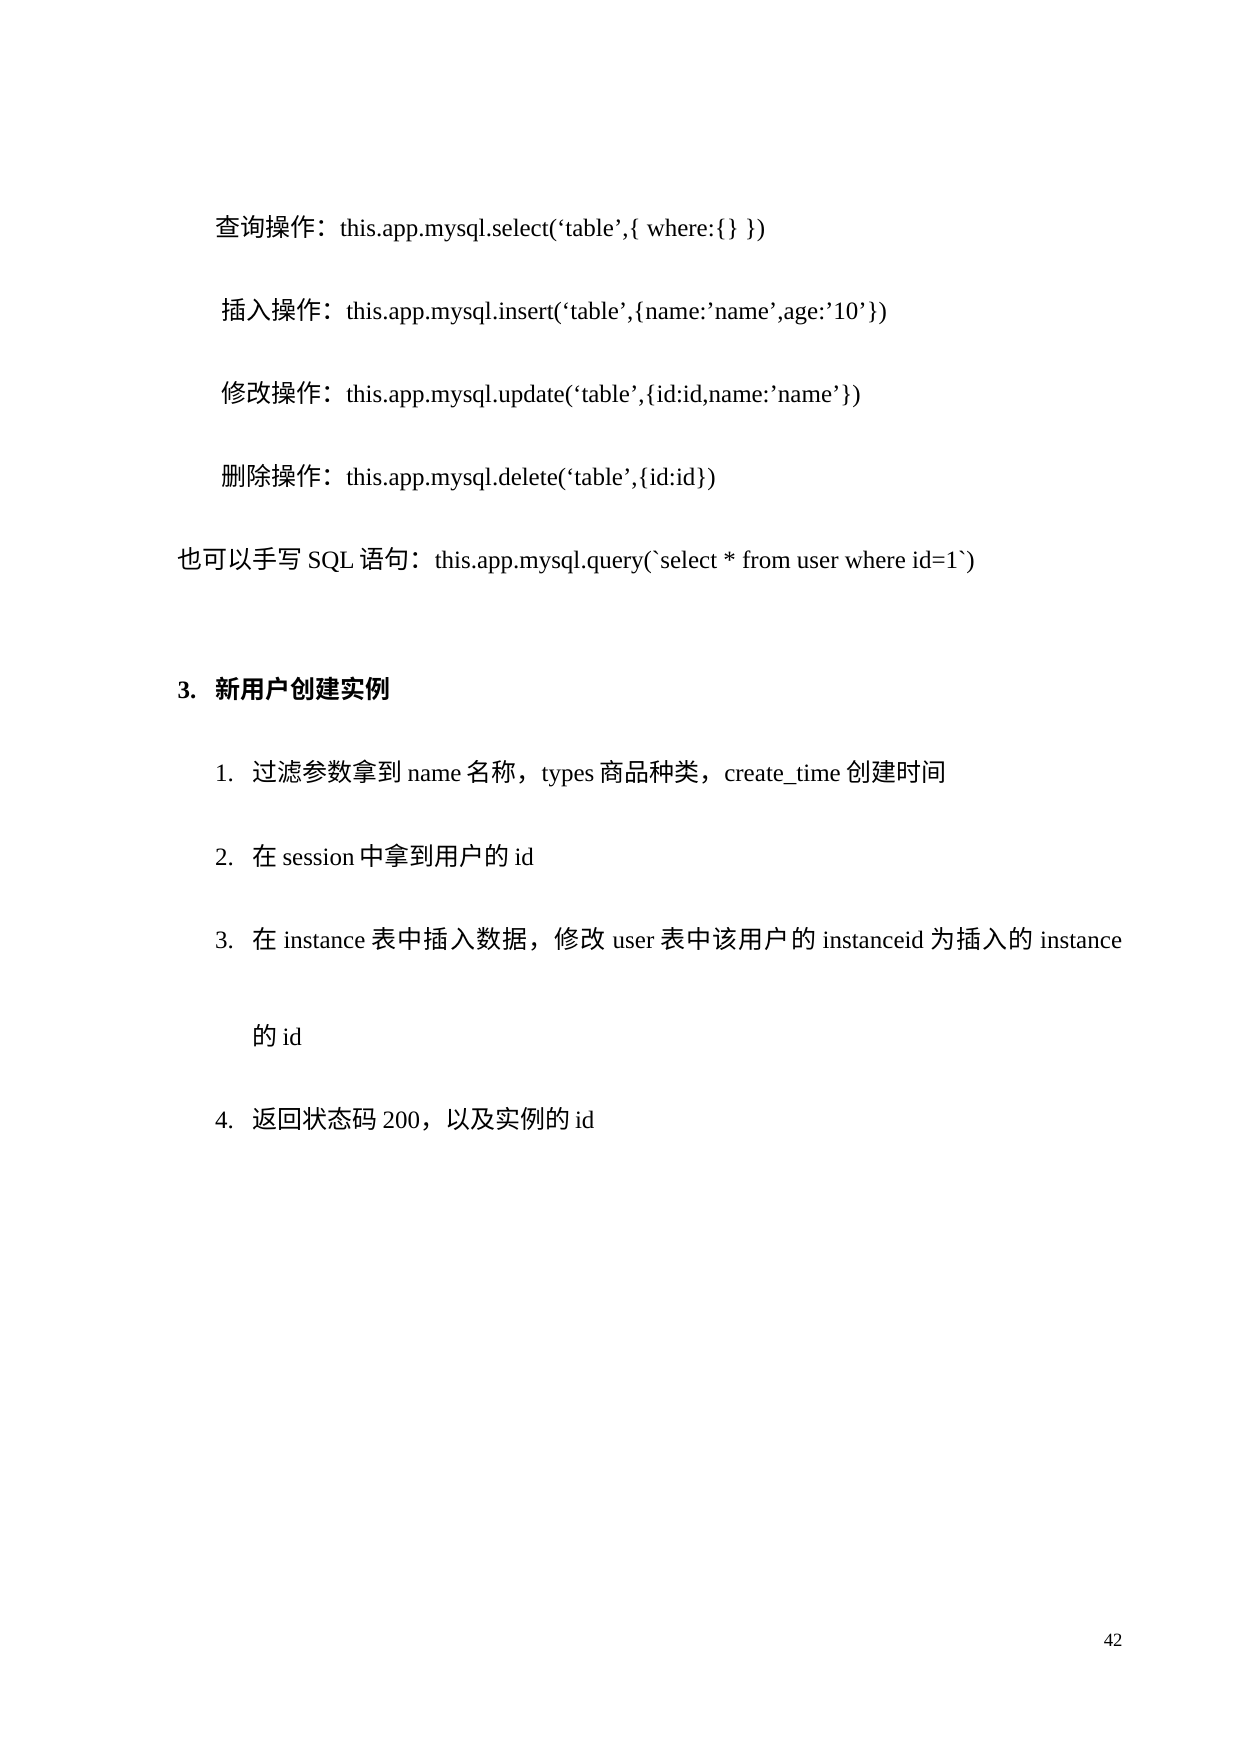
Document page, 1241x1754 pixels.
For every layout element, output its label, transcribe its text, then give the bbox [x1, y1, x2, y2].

text 查询操作：this.app.mysql.select(‘table’,{ where:{} }) [177, 193, 1122, 258]
list 返回状态码200，以及实例的id [215, 1085, 1122, 1150]
text 删除操作：this.app.mysql.delete(‘table’,{id:id}) [177, 442, 1122, 507]
list 新用户创建实例 [177, 655, 1122, 720]
list 过滤参数拿到name名称，types商品种类，create_time创建时间 [215, 738, 1122, 803]
text 修改操作：this.app.mysql.update(‘table’,{id:id,name:’name’}) [177, 359, 1122, 424]
text 插入操作：this.app.mysql.insert(‘table’,{name:’name’,age:’10’}) [177, 276, 1122, 341]
text 也可以手写SQL语句：this.app.mysql.query(`select * from user where id=1`) [177, 525, 1122, 590]
list 在session中拿到用户的id [215, 822, 1122, 887]
list 在instance表中插入数据，修改user表中该用户的instanceid为插入的instance的id [215, 905, 1122, 1067]
